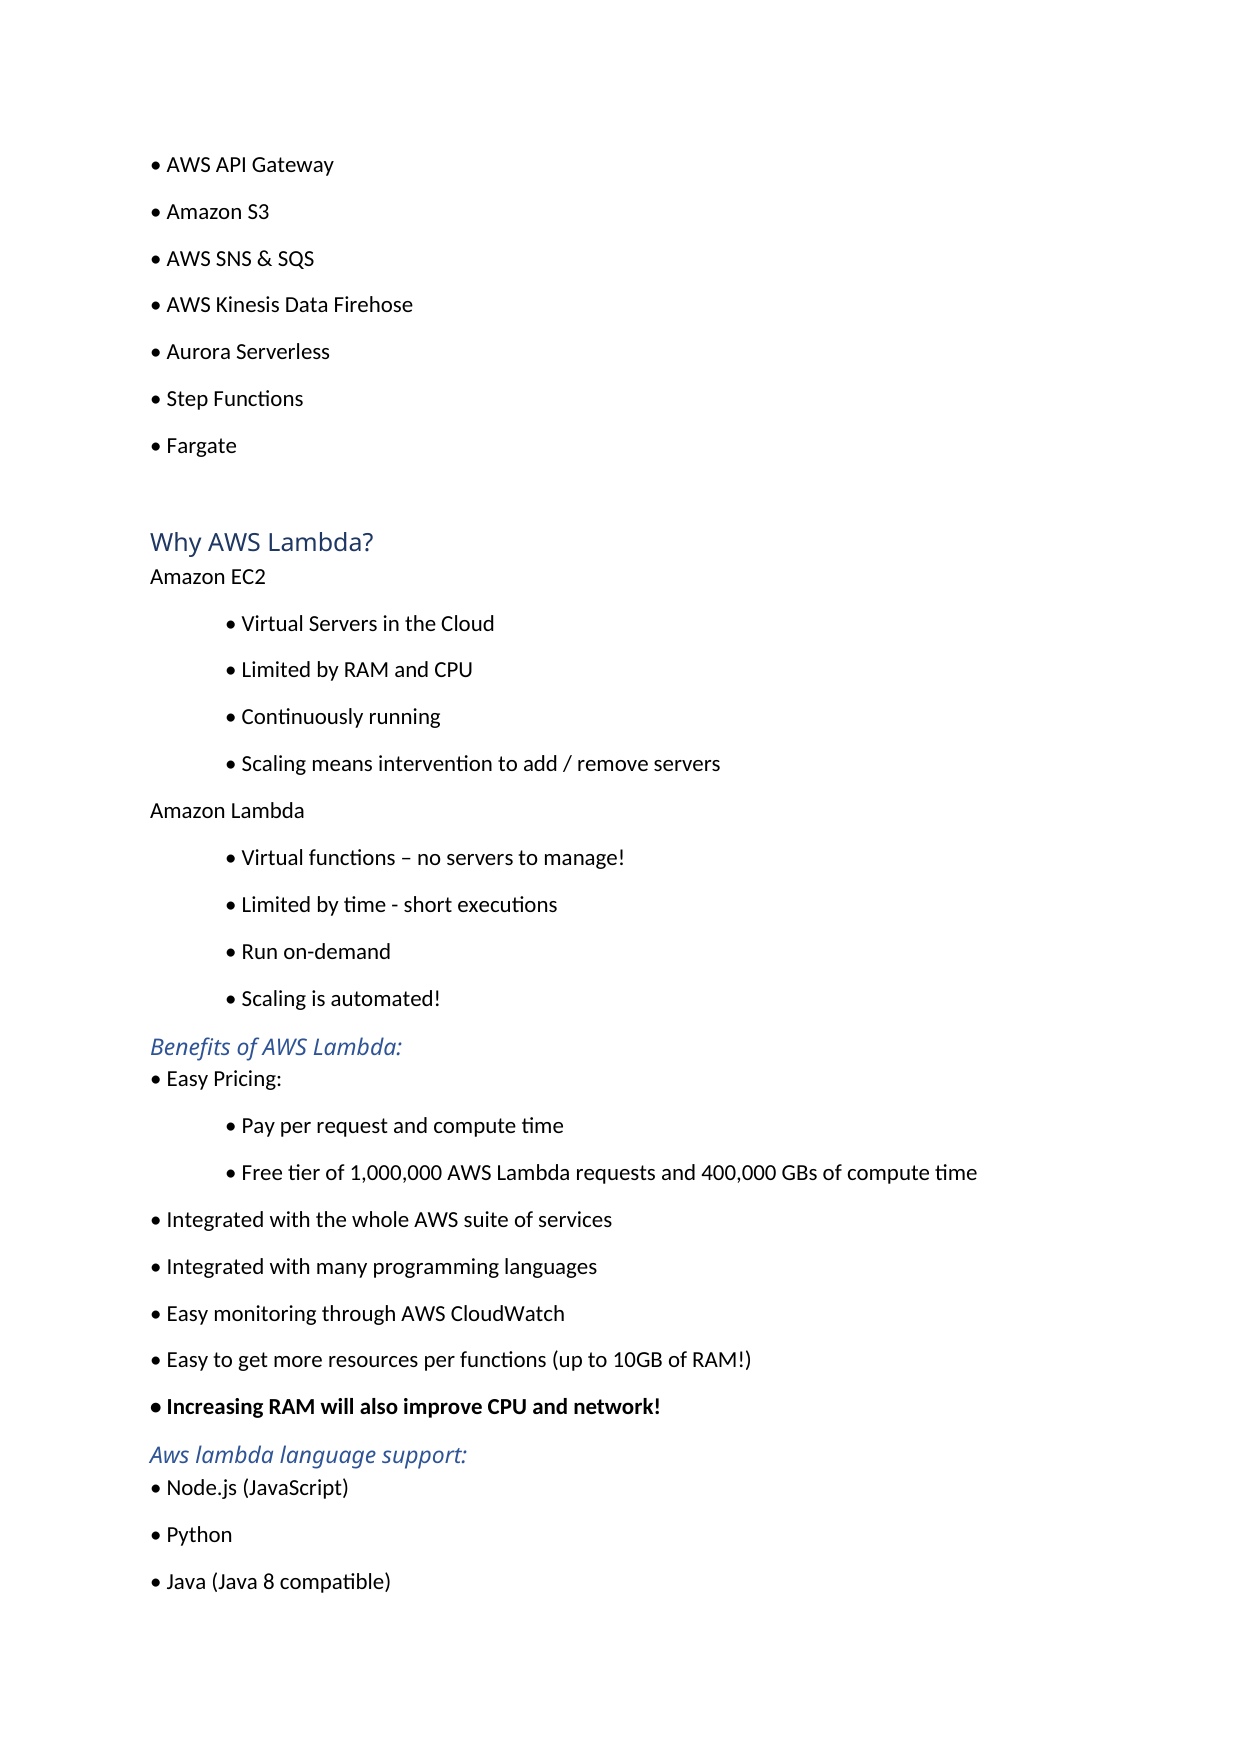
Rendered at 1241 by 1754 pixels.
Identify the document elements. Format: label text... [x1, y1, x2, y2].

text • Step Functions [150, 384, 1090, 412]
subtitle Aws lambda language support: [150, 1439, 1090, 1471]
text • Pay per request and compute time [225, 1111, 1090, 1139]
text • AWS API Gateway [150, 150, 1090, 178]
text • Easy to get more resources per functions (up to 10GB of RAM!) [150, 1346, 1090, 1373]
text • Limited by time - short executions [225, 890, 1090, 918]
text • Run on-demand [225, 937, 1090, 965]
subtitle Benefits of AWS Lambda: [150, 1031, 1090, 1062]
text • Node.js (JavaScript) [150, 1473, 1090, 1501]
text • Virtual Servers in the Cloud [225, 609, 1090, 637]
text • Limited by RAM and CPU [225, 656, 1090, 683]
text • Integrated with many programming languages [150, 1252, 1090, 1280]
text • Virtual functions – no servers to manage! [225, 843, 1090, 871]
text Amazon EC2 [150, 562, 1090, 590]
text • Amazon S3 [150, 197, 1090, 225]
text • Integrated with the whole AWS suite of services [150, 1205, 1090, 1233]
text • Python [150, 1520, 1090, 1548]
text • Aurora Serverless [150, 337, 1090, 366]
text • Increasing RAM will also improve CPU and network! [150, 1392, 1090, 1420]
text • Free tier of 1,000,000 AWS Lambda requests and 400,000 GBs of compute time [225, 1158, 1090, 1186]
subtitle Why AWS Lambda? [150, 525, 1090, 559]
text • Java (Java 8 compatible) [150, 1567, 1090, 1595]
text • Fargate [150, 431, 1090, 459]
text • Easy Pricing: [150, 1064, 1090, 1092]
text Amazon Lambda [150, 796, 1090, 824]
text • AWS Kinesis Data Firehose [150, 291, 1090, 319]
text • AWS SNS & SQS [150, 244, 1090, 272]
text • Continuously running [225, 702, 1090, 730]
text • Scaling is automated! [225, 984, 1090, 1012]
text • Scaling means intervention to add / remove servers [225, 749, 1090, 777]
text • Easy monitoring through AWS CloudWatch [150, 1299, 1090, 1327]
